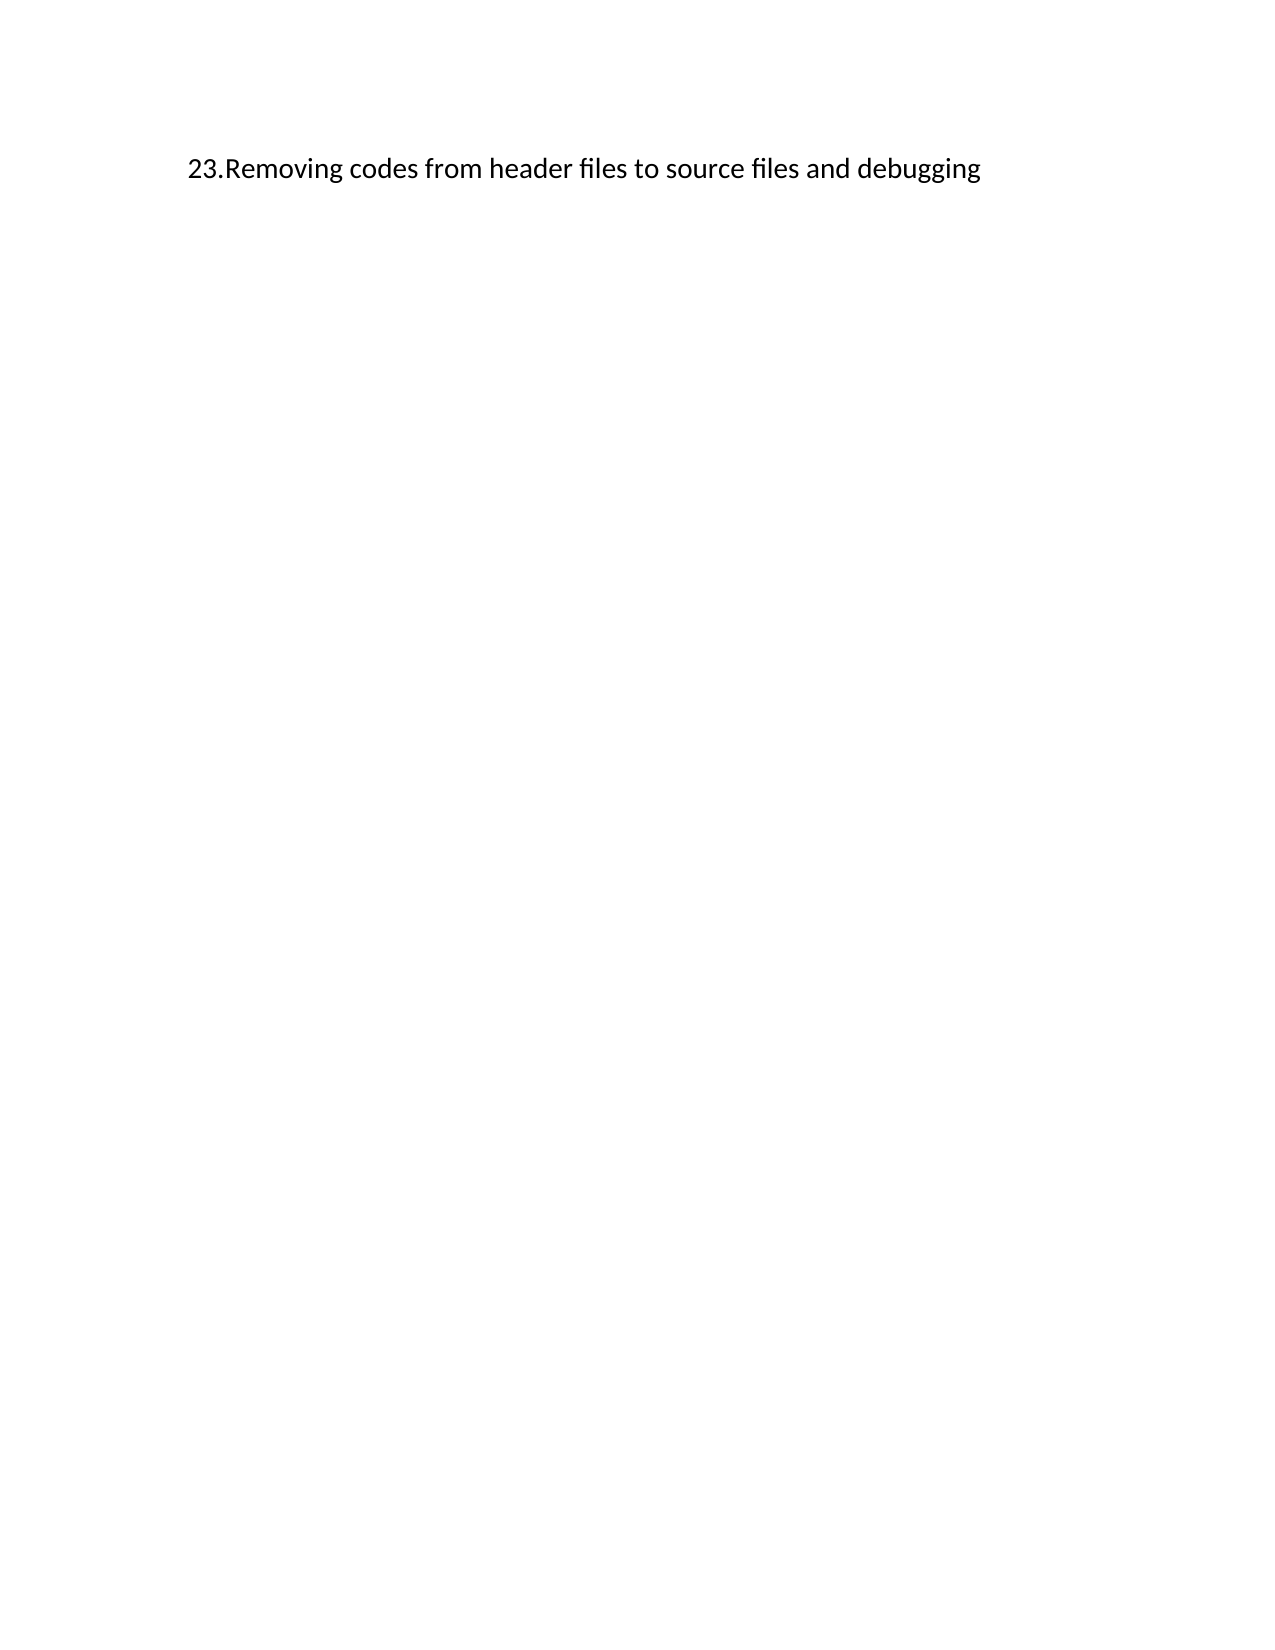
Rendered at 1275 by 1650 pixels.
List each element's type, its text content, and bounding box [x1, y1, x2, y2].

list Removing codes from header files to source files and debugging [187, 150, 1125, 186]
